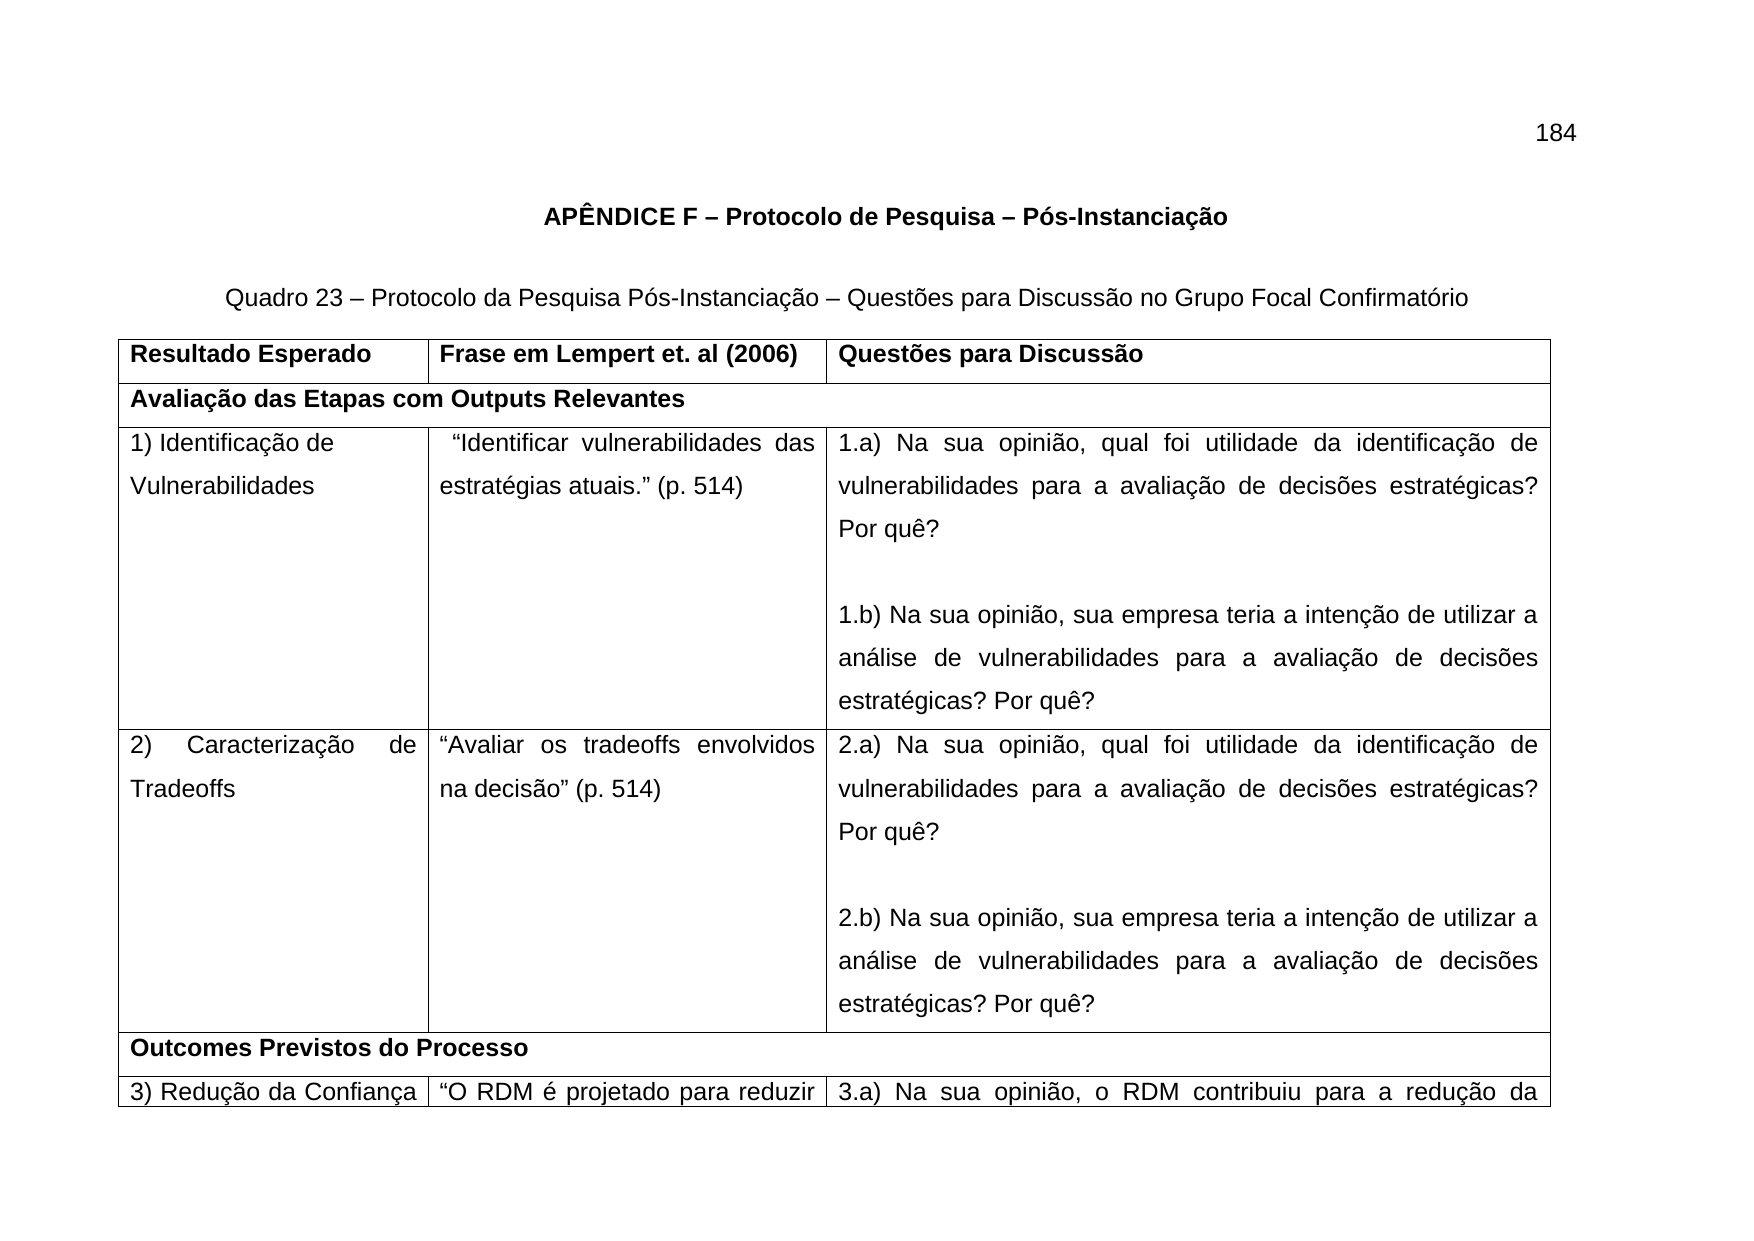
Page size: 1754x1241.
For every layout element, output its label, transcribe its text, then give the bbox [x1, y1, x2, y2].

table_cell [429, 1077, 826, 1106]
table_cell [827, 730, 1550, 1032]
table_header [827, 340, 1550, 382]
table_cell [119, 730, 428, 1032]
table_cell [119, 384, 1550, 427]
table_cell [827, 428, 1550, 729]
subtitle APÊNDICE F – Protocolo de Pesquisa – Pós-Instanciação [195, 202, 1577, 231]
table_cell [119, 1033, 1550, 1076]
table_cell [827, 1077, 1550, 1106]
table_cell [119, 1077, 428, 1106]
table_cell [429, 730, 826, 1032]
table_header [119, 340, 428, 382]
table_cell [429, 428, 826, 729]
text Quadro 23 – Protocolo da Pesquisa Pós-Instanciação – Questões para Discussão no Grupo Focal Confirmatório [118, 283, 1577, 312]
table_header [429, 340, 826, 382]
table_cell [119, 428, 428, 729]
